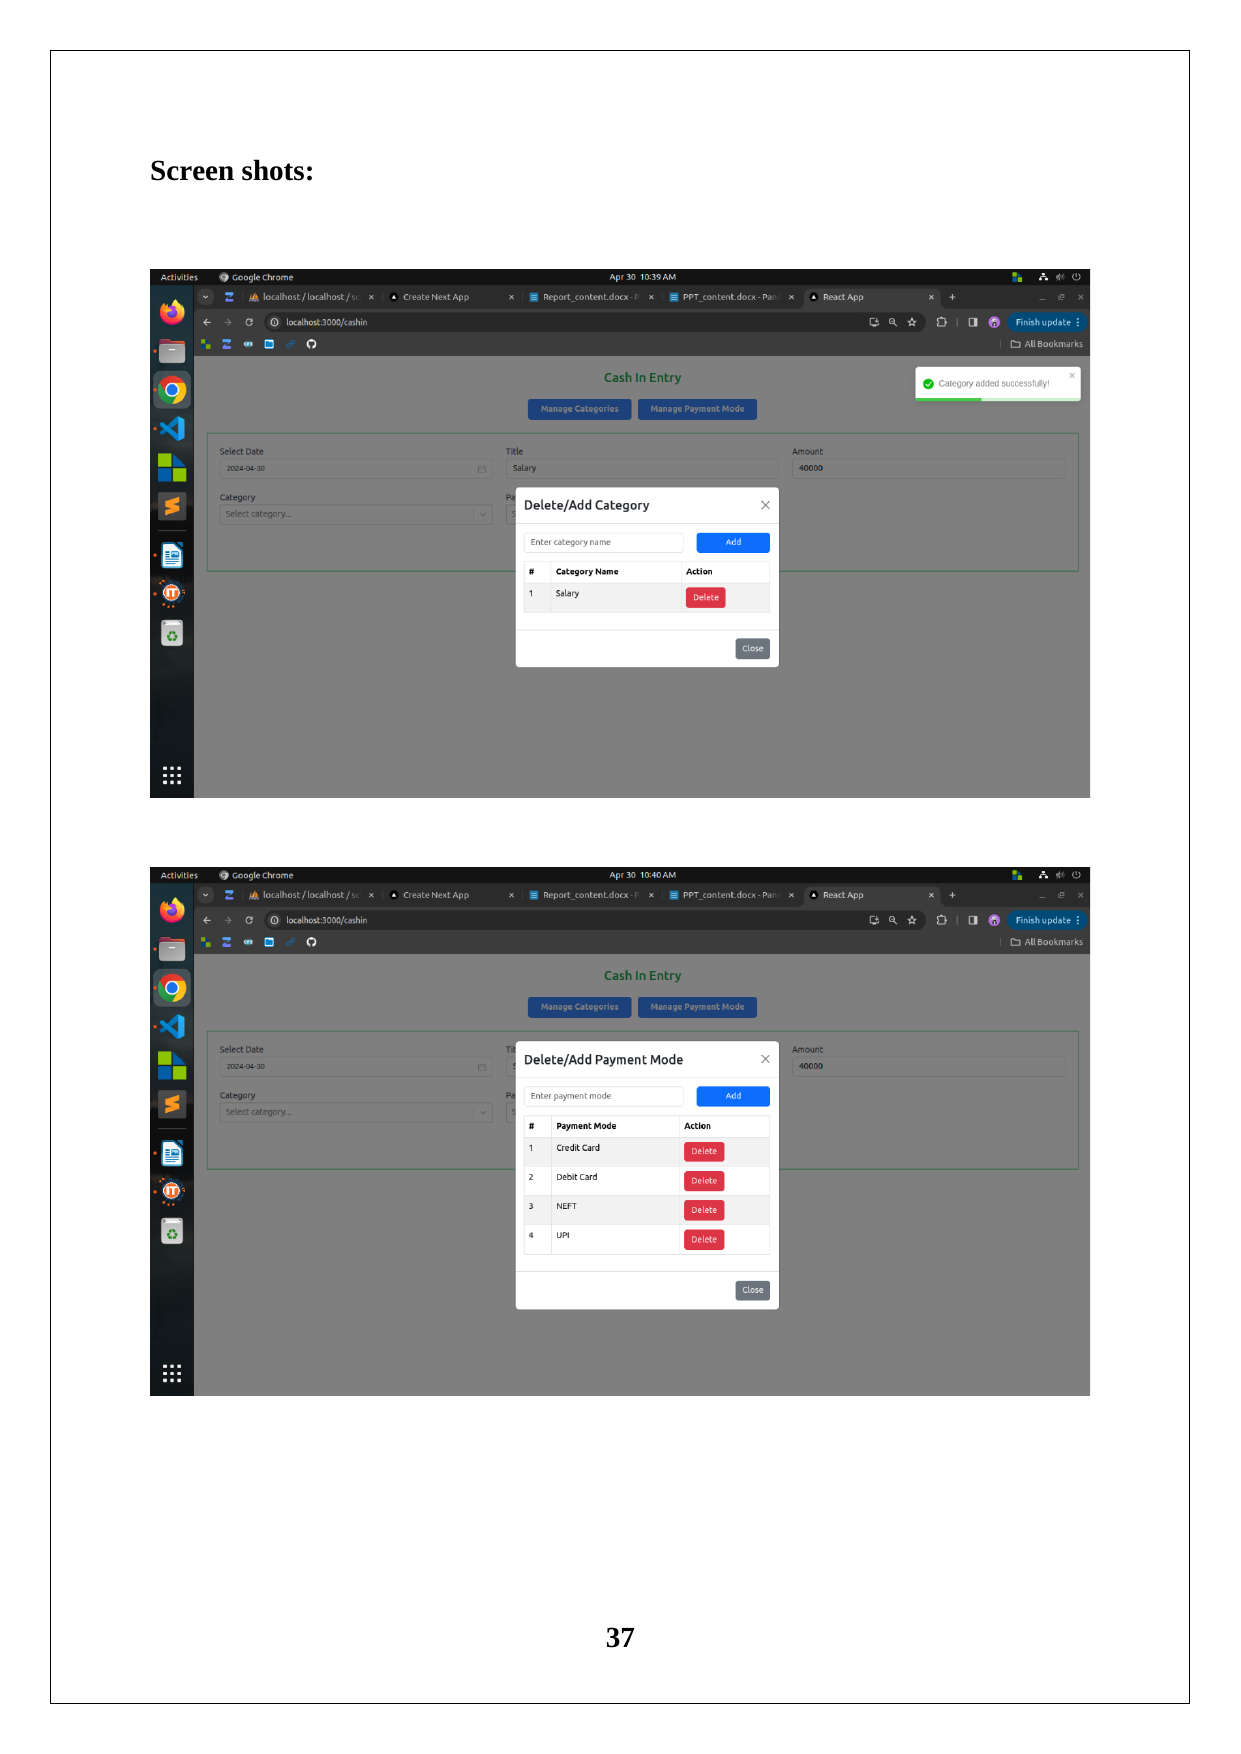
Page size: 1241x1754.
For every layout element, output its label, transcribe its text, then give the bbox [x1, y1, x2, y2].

text Screen shots: [150, 153, 1090, 186]
picture [150, 269, 1091, 798]
picture [150, 867, 1091, 1396]
